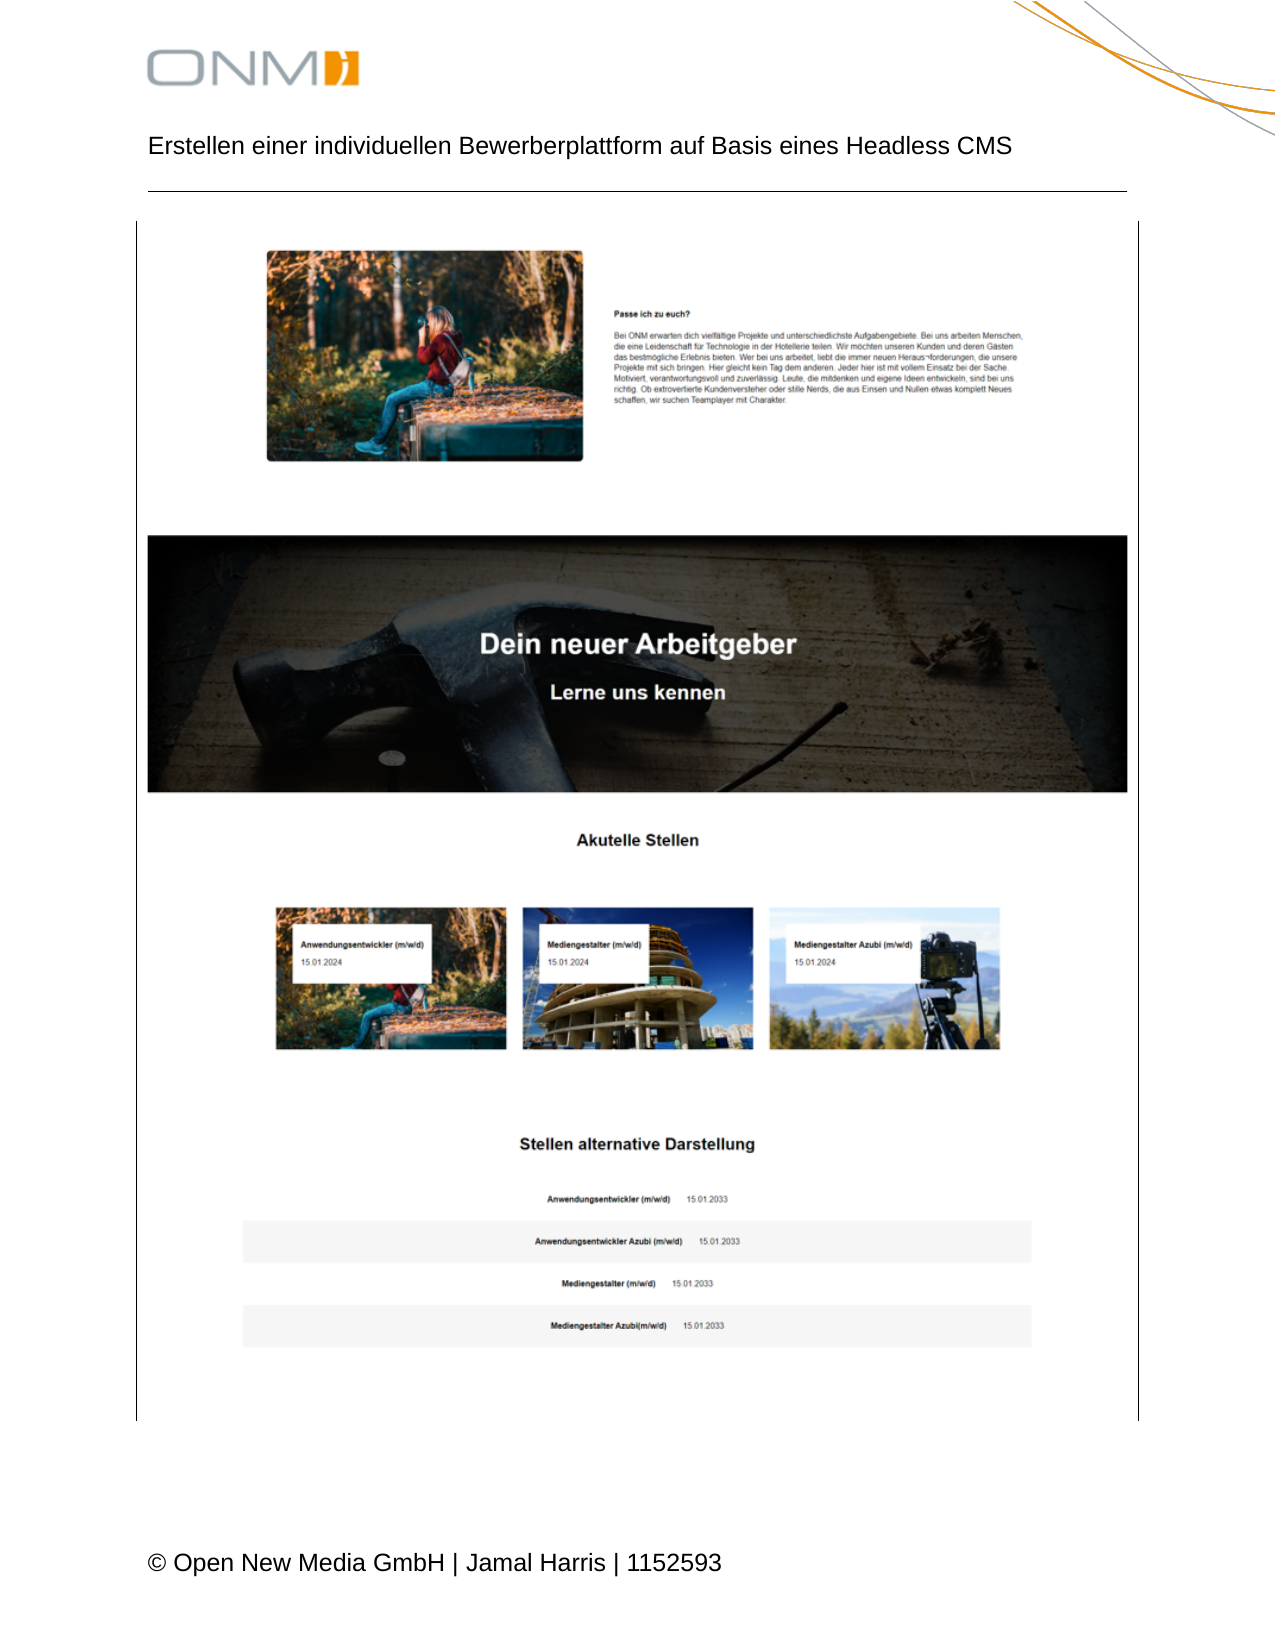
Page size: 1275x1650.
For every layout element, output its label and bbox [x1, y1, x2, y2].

picture [1000, 1, 1275, 147]
picture [116, 0, 413, 104]
table_cell [137, 221, 1138, 1421]
picture [147, 220, 1128, 1398]
